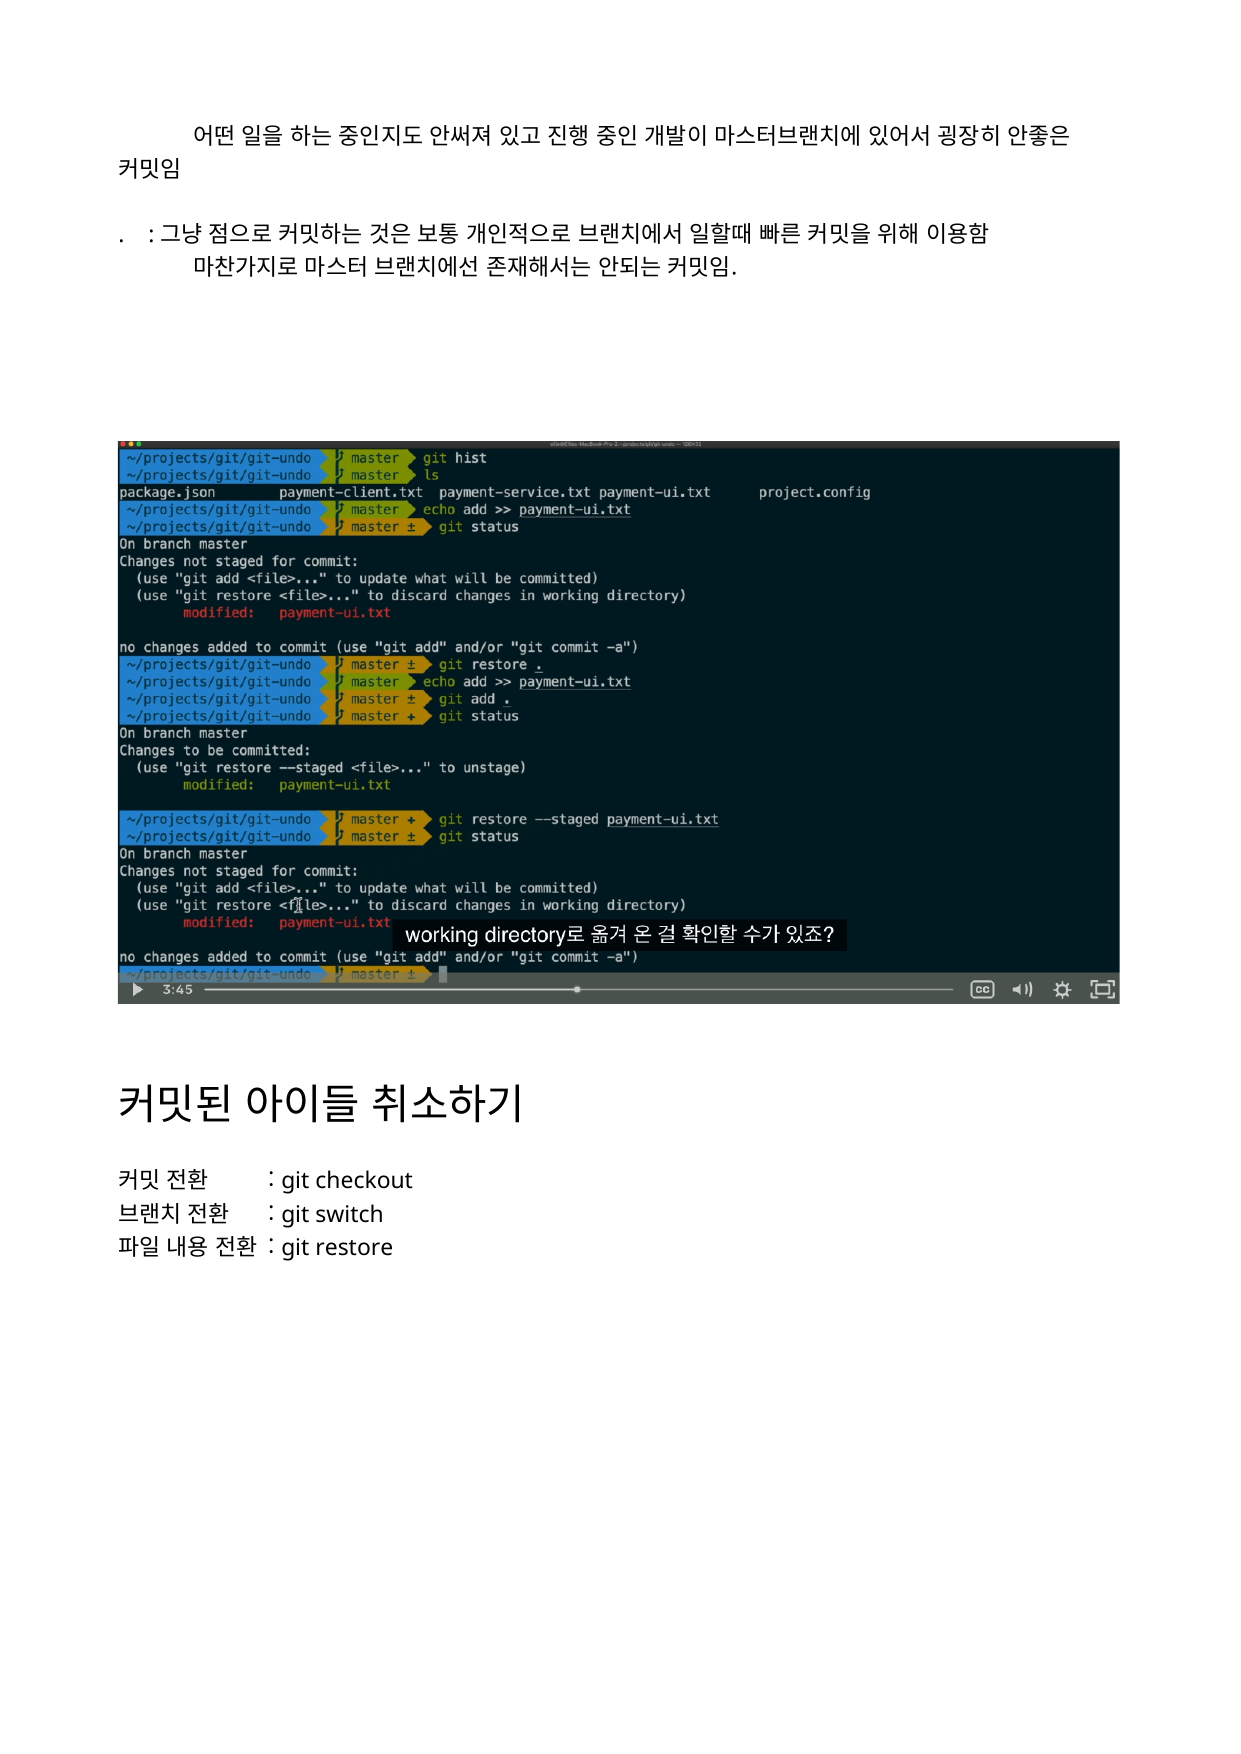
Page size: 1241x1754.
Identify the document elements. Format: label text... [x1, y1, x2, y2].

text 마찬가지로 마스터 브랜치에선 존재해서는 안되는 커밋임. [118, 249, 1122, 282]
text 브랜치 전환 : git switch [118, 1196, 1122, 1229]
text . : 그냥 점으로 커밋하는 것은 보통 개인적으로 브랜치에서 일할때 빠른 커밋을 위해 이용함 [118, 216, 1122, 249]
picture [119, 441, 1118, 1004]
text 파일 내용 전환 : git restore [118, 1229, 1122, 1262]
text 어떤 일을 하는 중인지도 안써져 있고 진행 중인 개발이 마스터브랜치에 있어서 굉장히 안좋은 커밋임 [118, 118, 1122, 184]
text 커밋 전환 : git checkout [118, 1162, 1122, 1196]
